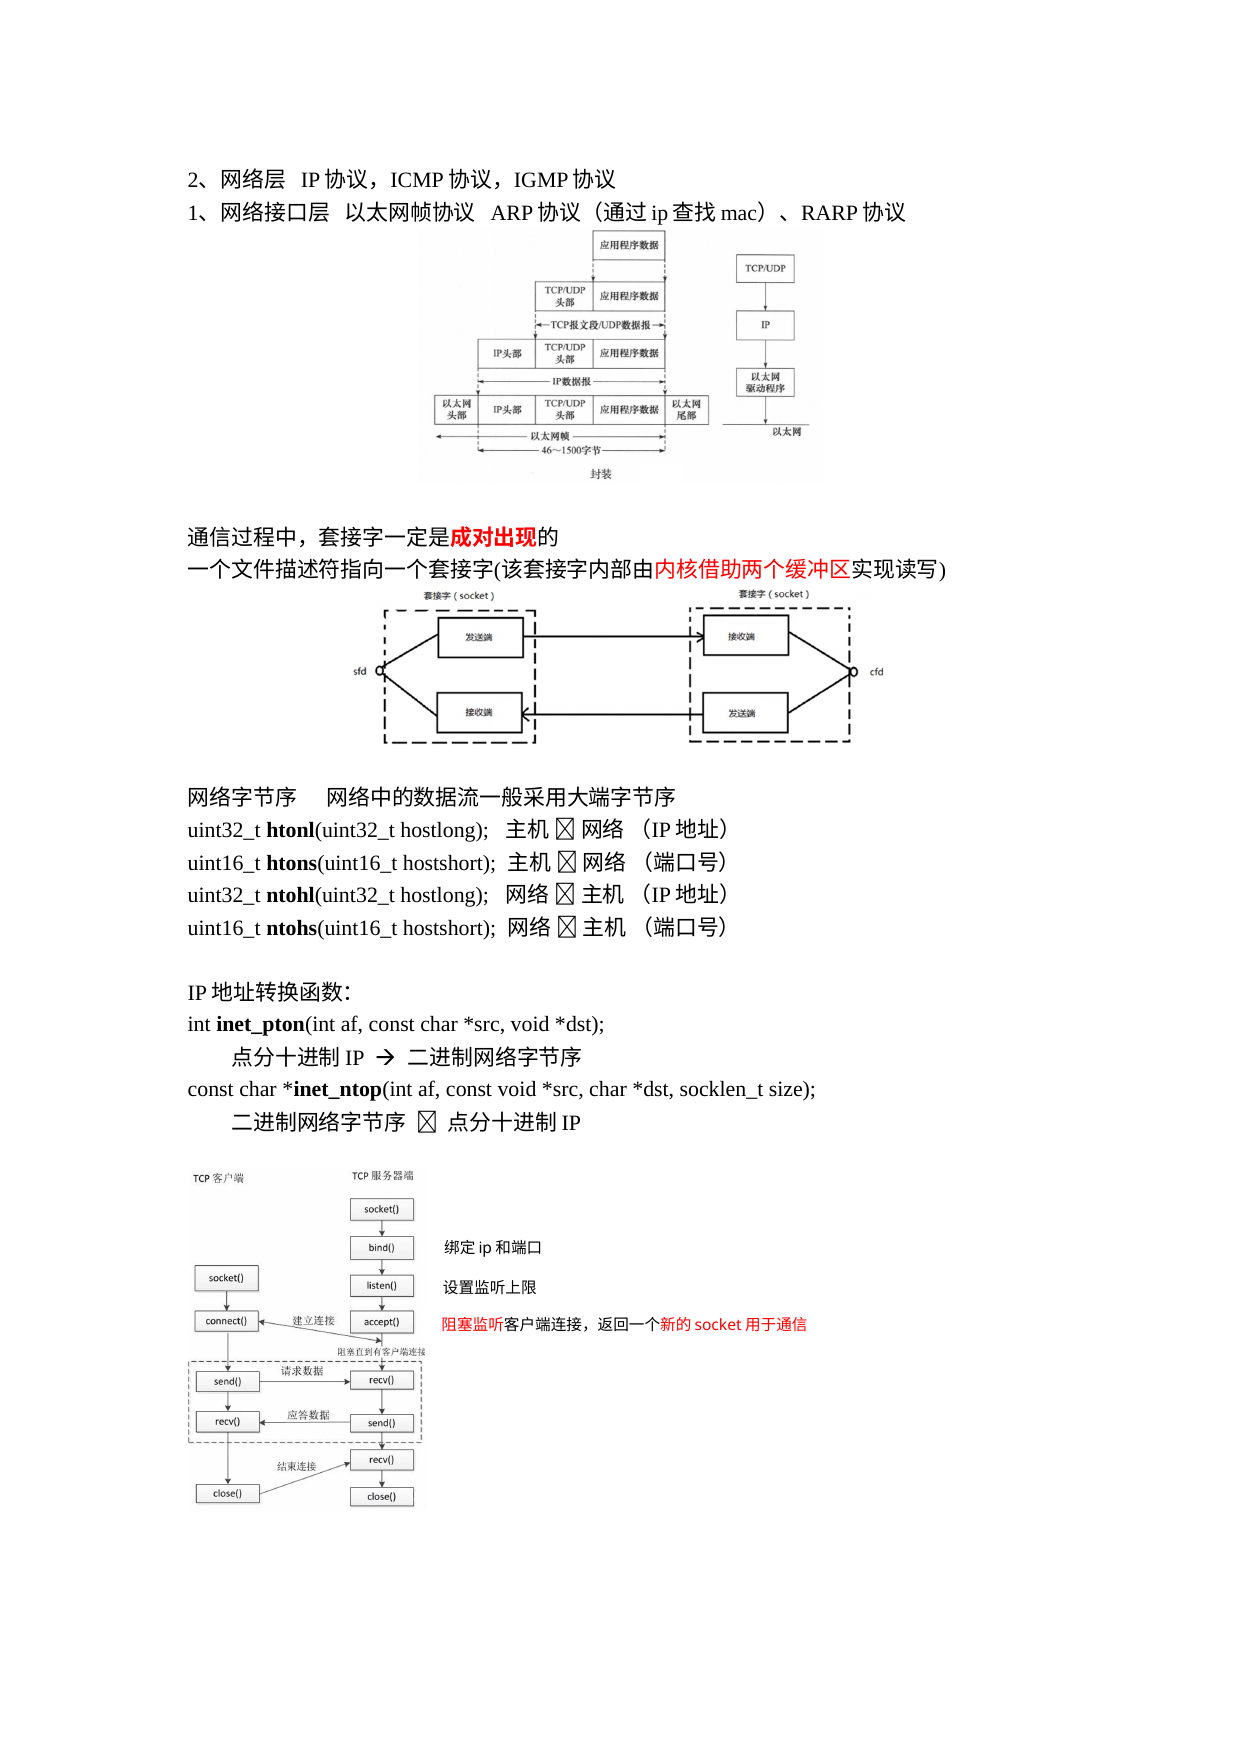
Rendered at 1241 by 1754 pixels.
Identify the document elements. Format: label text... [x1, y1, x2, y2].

text uint16_t htons(uint16_t hostshort); 主机 网络 （端口号） [187, 844, 1053, 877]
text const char *inet_ntop(int af, const void *src, char *dst, socklen_t size); [187, 1072, 1053, 1104]
text 通信过程中，套接字一定是成对出现的 [187, 519, 1053, 552]
picture [418, 227, 823, 484]
text 点分十进制IP 二进制网络字节序 [187, 1039, 1053, 1072]
text uint16_t ntohs(uint16_t hostshort); 网络 主机 （端口号） [187, 909, 1053, 942]
text IP地址转换函数： [187, 974, 1053, 1007]
text int inet_pton(int af, const char *src, void *dst); [187, 1007, 1053, 1039]
text 二进制网络字节序 点分十进制IP [187, 1104, 1053, 1137]
picture [187, 1169, 428, 1513]
text uint32_t ntohl(uint32_t hostlong); 网络 主机 （IP地址） [187, 877, 1053, 909]
text uint32_t htonl(uint32_t hostlong); 主机 网络 （IP地址） [187, 812, 1053, 844]
picture [352, 584, 888, 746]
text 一个文件描述符指向一个套接字(该套接字内部由内核借助两个缓冲区实现读写) [187, 552, 1053, 584]
text 2、网络层 IP协议，ICMP协议，IGMP协议 [187, 162, 1053, 194]
text 1、网络接口层 以太网帧协议 ARP协议（通过ip查找mac）、RARP协议 [187, 194, 1053, 227]
text 网络字节序 网络中的数据流一般采用大端字节序 [187, 779, 1053, 812]
